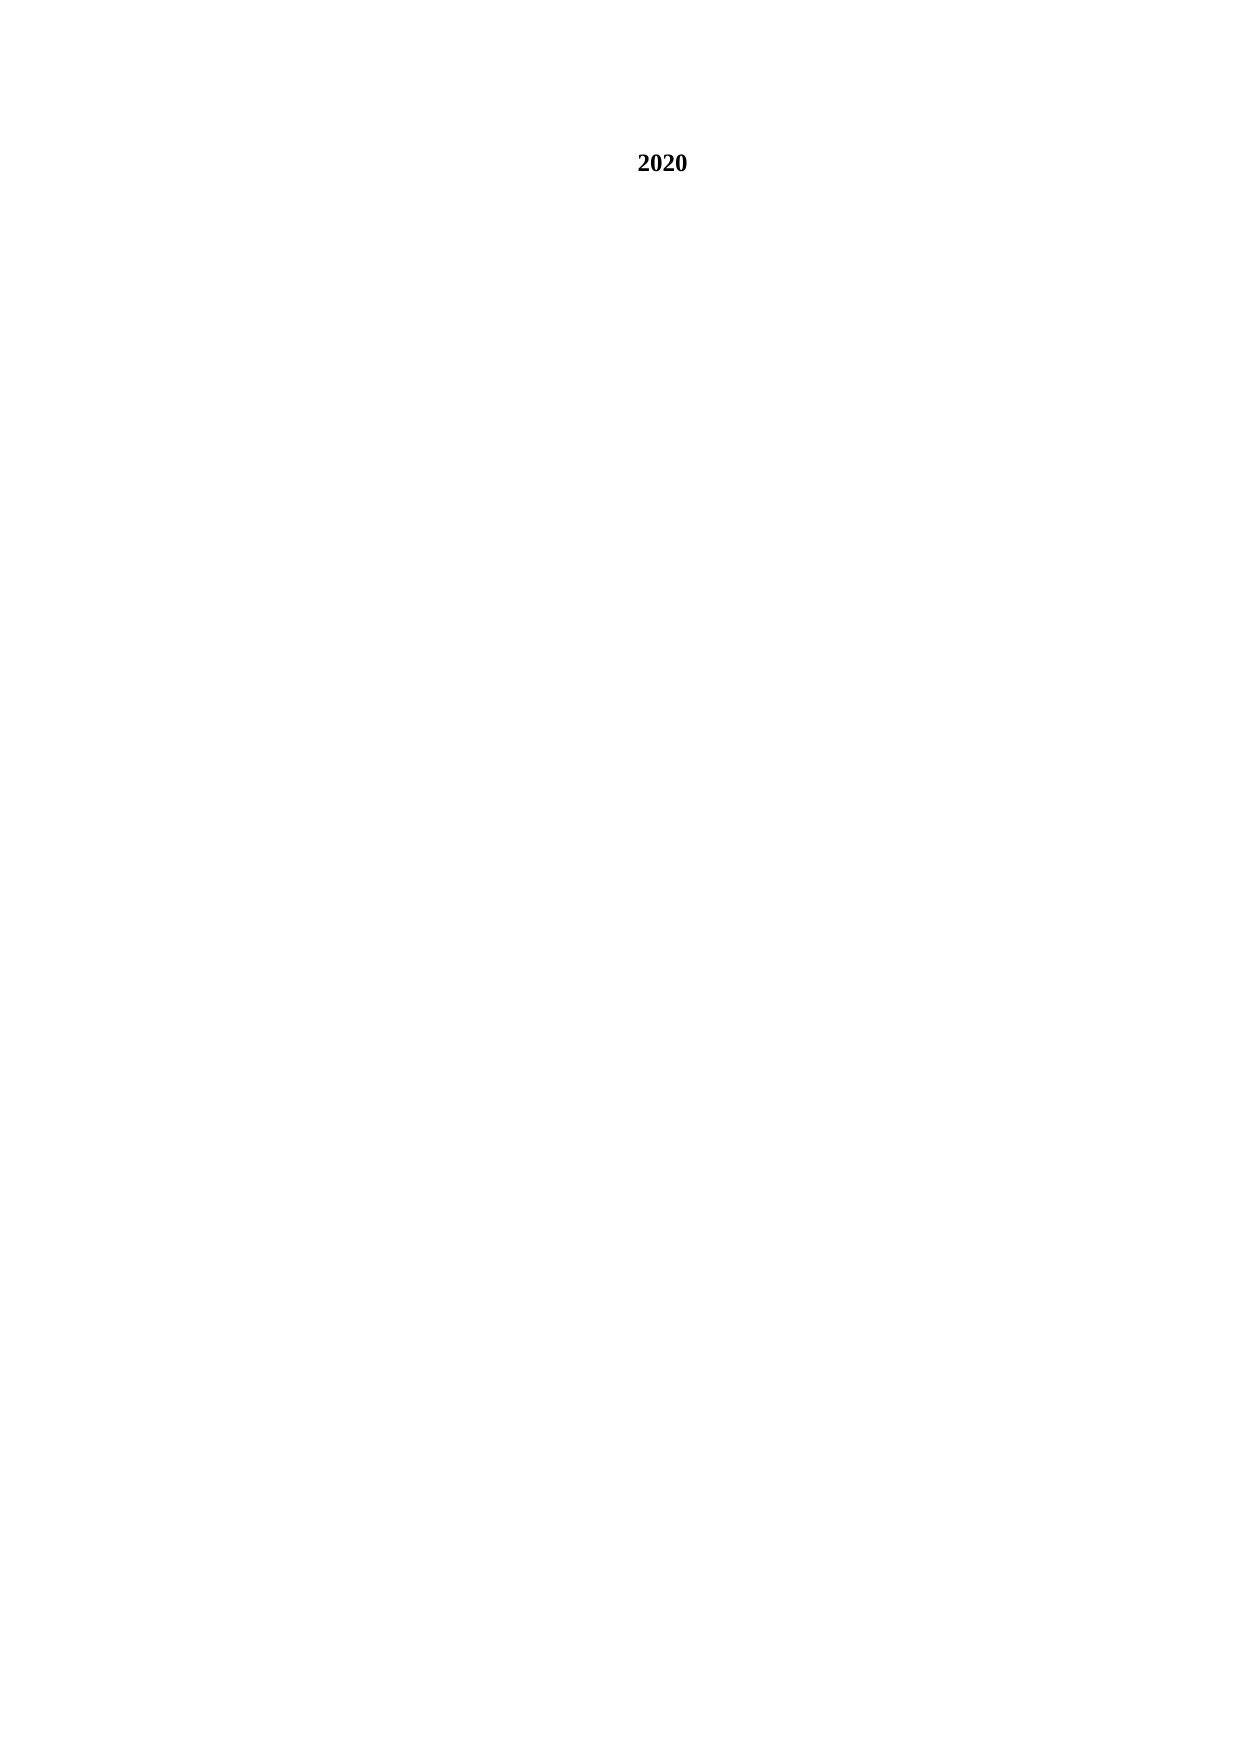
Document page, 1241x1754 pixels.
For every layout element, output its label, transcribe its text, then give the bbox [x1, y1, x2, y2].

text 2020 [637, 148, 1092, 176]
